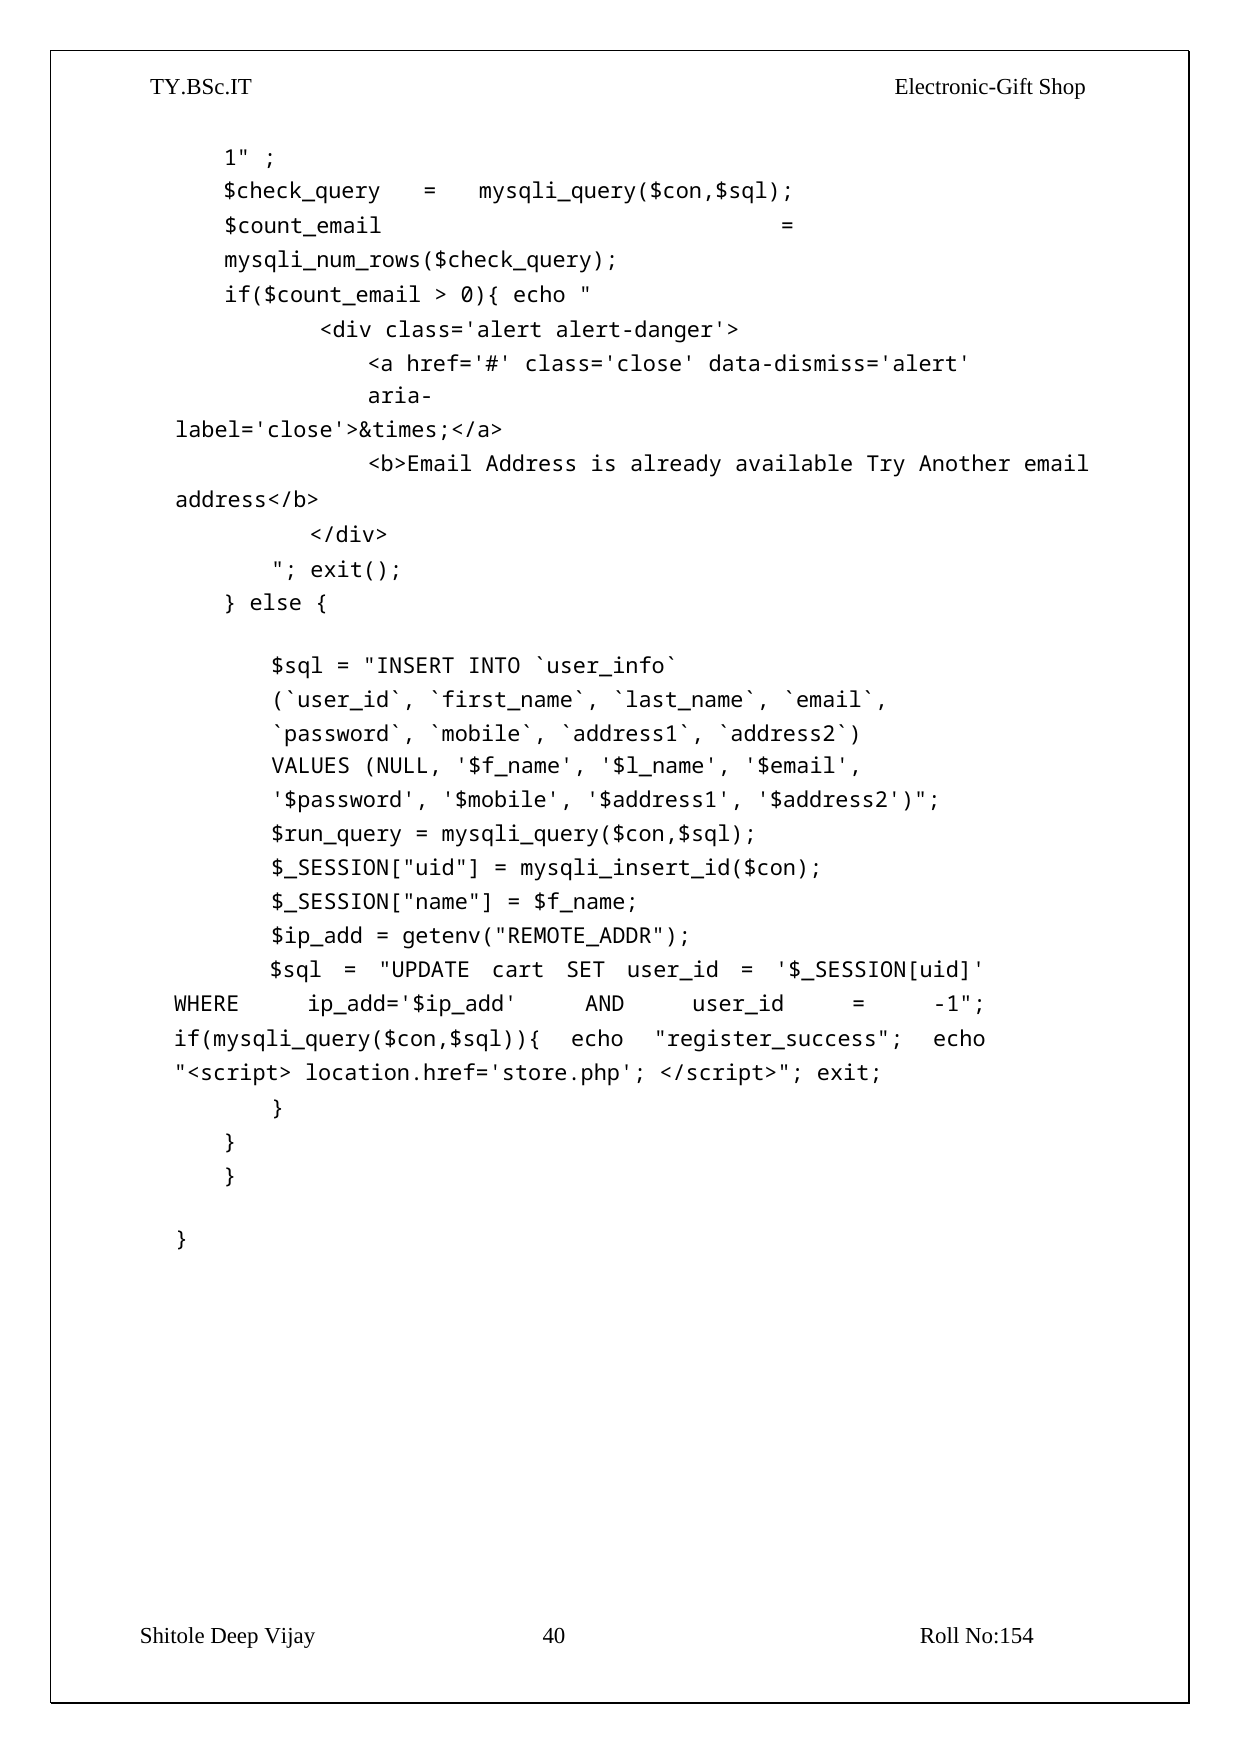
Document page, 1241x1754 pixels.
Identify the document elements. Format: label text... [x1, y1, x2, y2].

text $ip_add = getenv("REMOTE_ADDR"); [271, 920, 1024, 949]
text <a href='#' class='close' data-dismiss='alert' aria- [367, 348, 1024, 410]
text `password`, `mobile`, `address1`, `address2`) VALUES (NULL, '$f_name', '$l_name', '$email', [271, 718, 926, 780]
text '$password', '$mobile', '$address1', '$address2')"; [271, 784, 1024, 814]
text (`user_id`, `first_name`, `last_name`, `email`, [271, 684, 1024, 714]
text $_SESSION["name"] = $f_name; [271, 886, 1024, 916]
text "; exit(); [271, 553, 421, 583]
text address</b> [175, 484, 1024, 514]
text $sql = "UPDATE cart SET user_id = '$_SESSION[uid]' WHERE ip_add='$ip_add' AND user_id = -1"; if(mysqli_query($con,$sql)){ echo "register_success"; echo "<script> location.href='store.php'; </script>"; exit; [173, 954, 986, 1087]
text </div> [139, 519, 1145, 549]
text } [223, 1126, 1024, 1156]
text label='close'>&times;</a> [175, 414, 1024, 444]
text } [271, 1092, 1024, 1122]
text } [175, 1223, 1024, 1253]
text <b>Email Address is already available Try Another email [367, 448, 1145, 478]
text $sql = "INSERT INTO `user_info` [271, 650, 1024, 680]
text <div class='alert alert-danger'> [319, 314, 1024, 344]
text $check_query = mysqli_query($con,$sql); $count_email = mysqli_num_rows($check_query); if($count_email > 0){ echo " [223, 176, 794, 309]
text } else { [223, 587, 1024, 617]
text $run_query = mysqli_query($con,$sql); [271, 818, 1024, 848]
text $_SESSION["uid"] = mysqli_insert_id($con); [271, 852, 1024, 882]
text } [223, 1160, 1024, 1189]
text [223, 142, 1145, 171]
